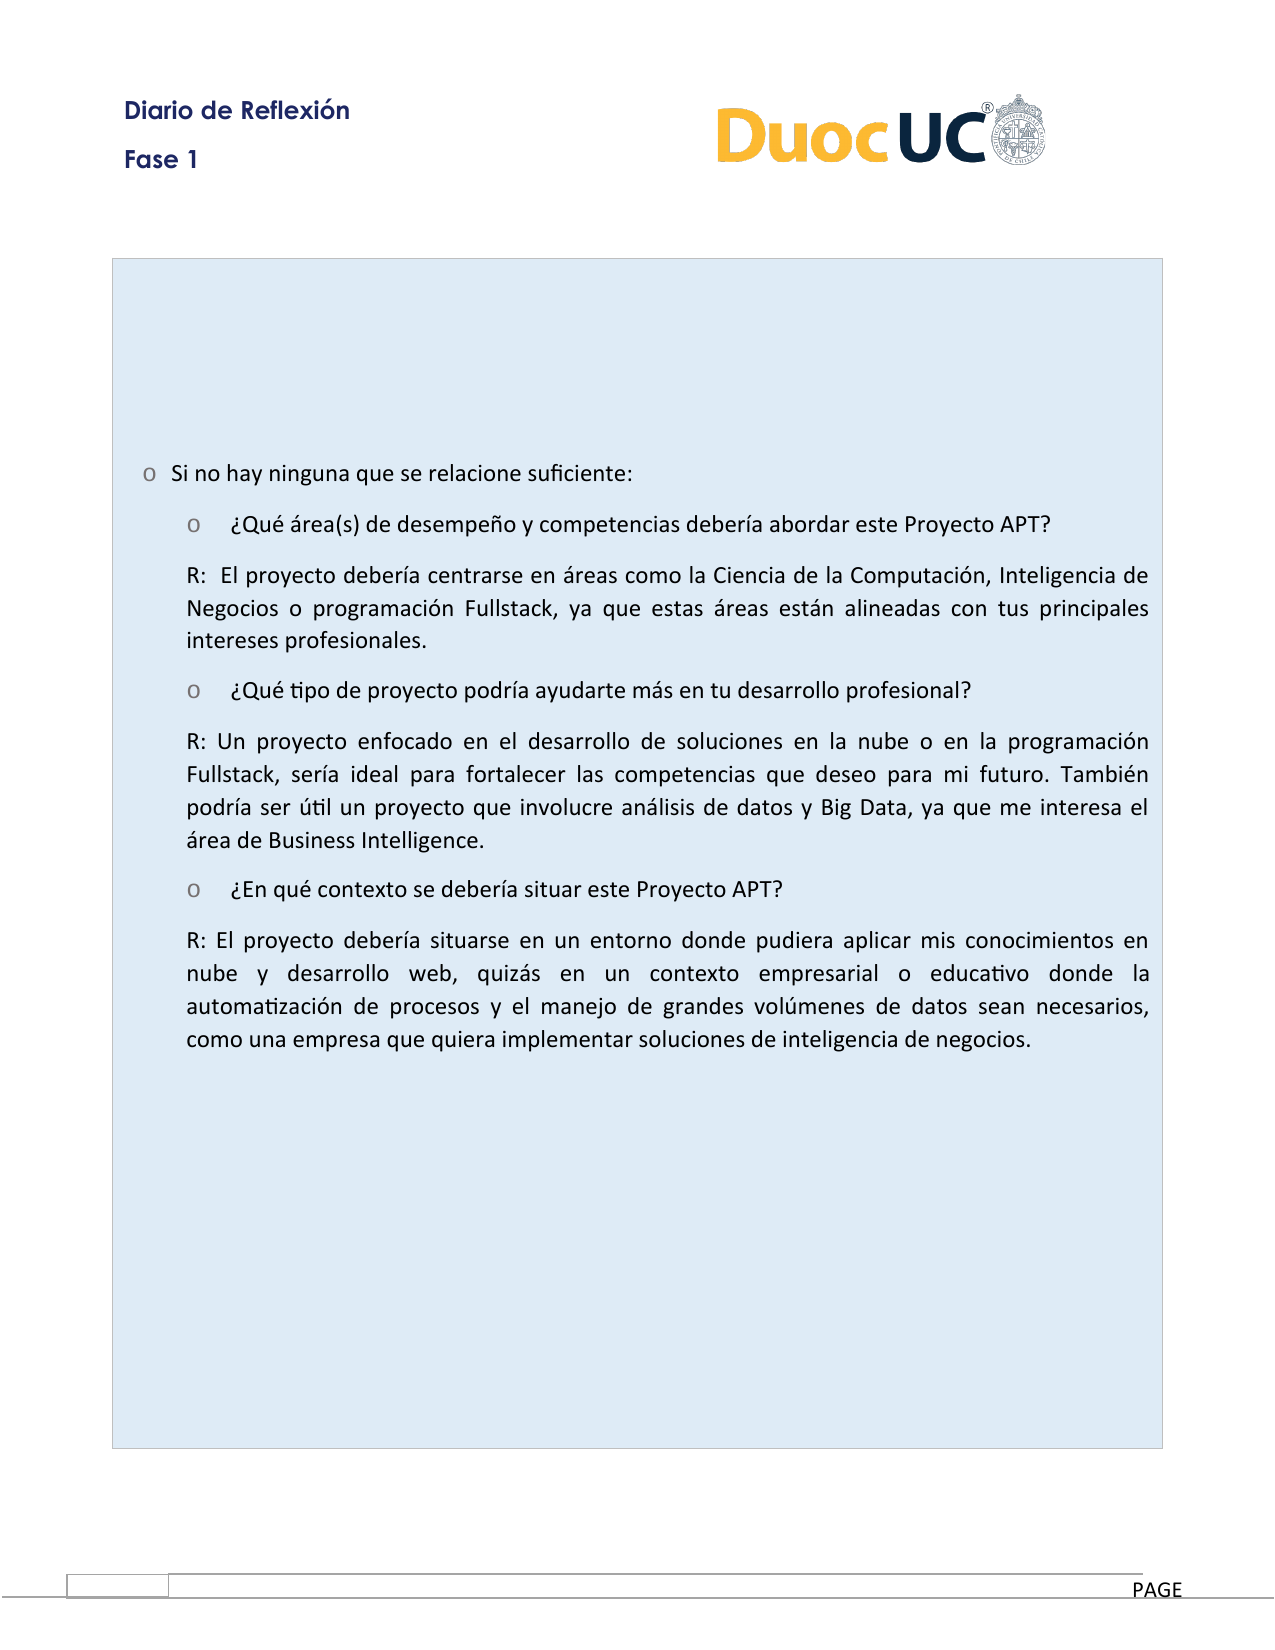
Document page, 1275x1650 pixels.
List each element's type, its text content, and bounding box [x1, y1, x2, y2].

picture [717, 94, 1046, 165]
